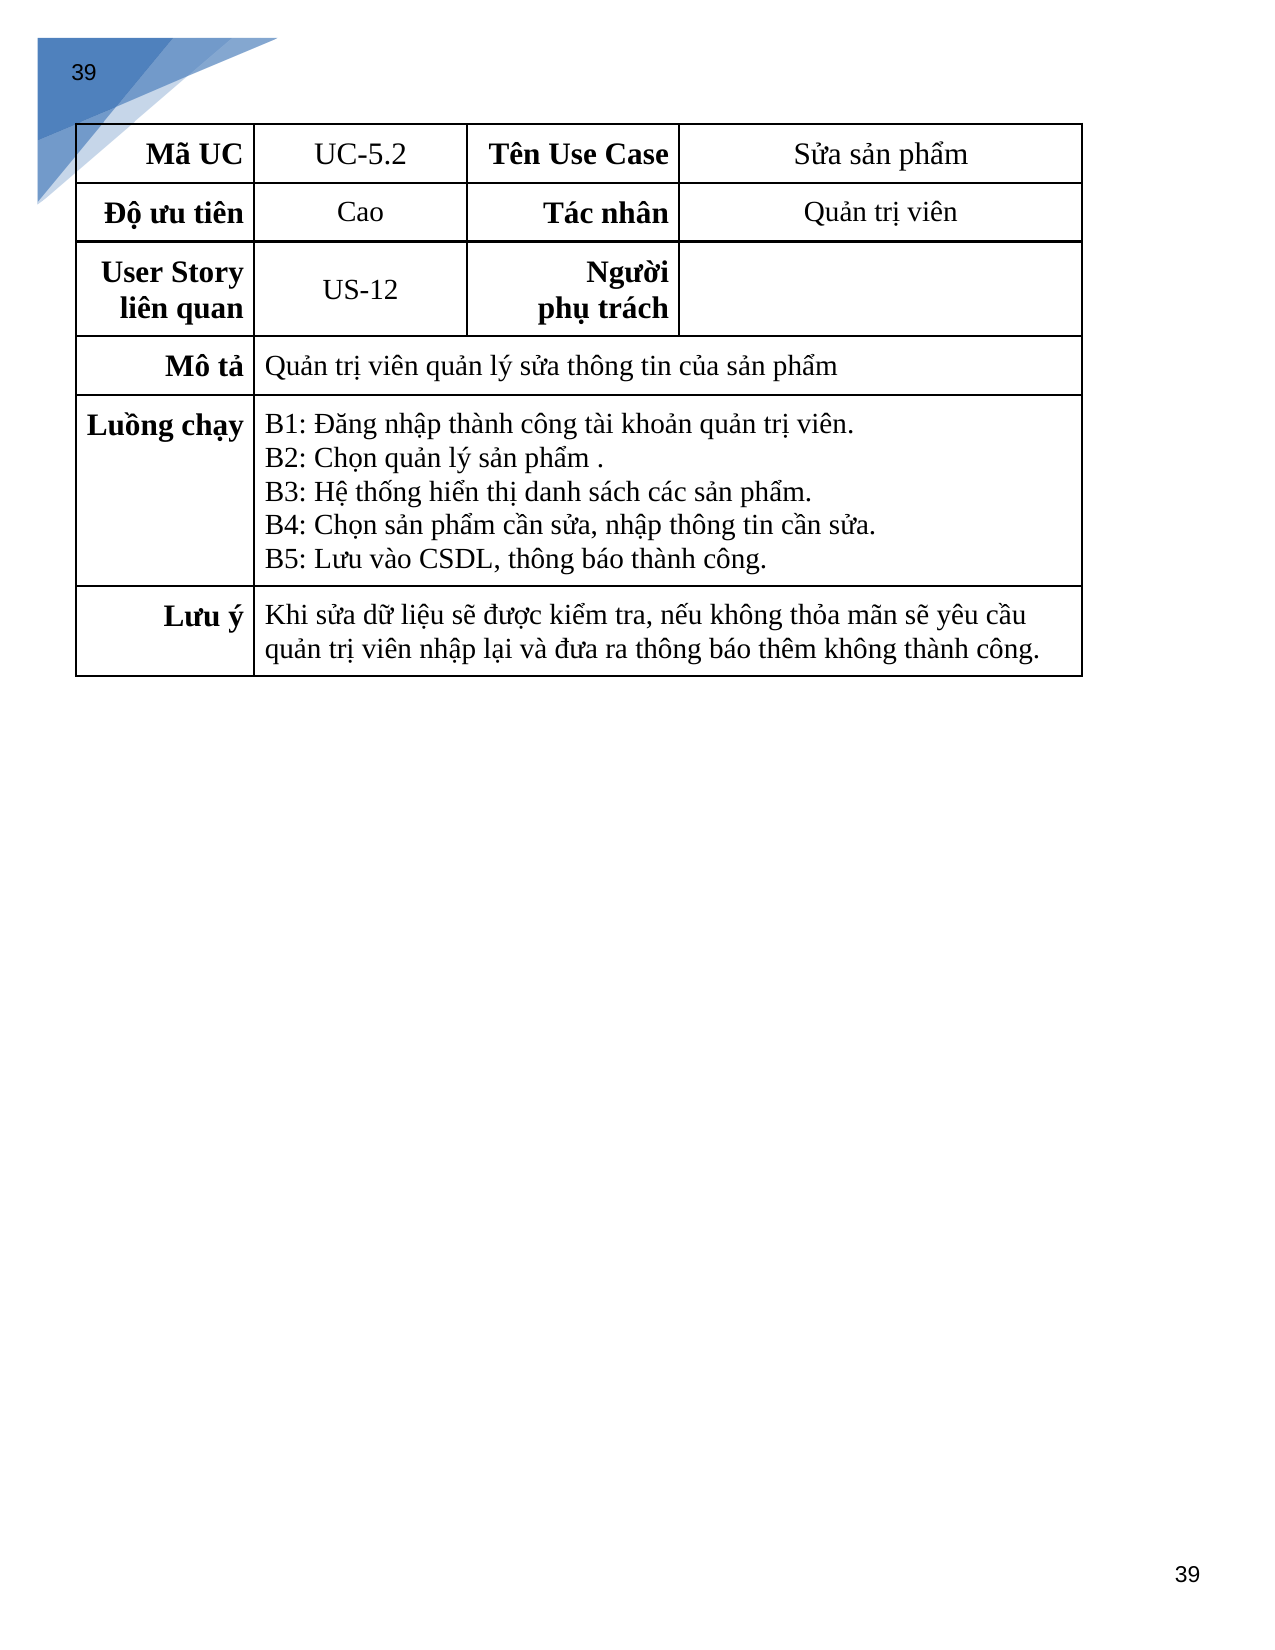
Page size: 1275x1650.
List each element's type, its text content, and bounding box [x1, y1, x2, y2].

table_cell B1: Đăng nhập thành công tài khoản quản trị viên. B2: Chọn quản lý sản phẩm . B3: Hệ thống hiển thị danh sách các sản phẩm. B4: Chọn sản phẩm cần sửa, nhập thông tin cần sửa. B5: Lưu vào CSDL, thông báo thành công. [255, 396, 1081, 585]
table_cell Khi sửa dữ liệu sẽ được kiểm tra, nếu không thỏa mãn sẽ yêu cầu quản trị viên nhập lại và đưa ra thông báo thêm không thành công. [255, 587, 1081, 675]
table_header Tên Use Case [468, 125, 678, 182]
table_cell User Story liên quan [77, 243, 253, 335]
table_cell Mô tả [77, 337, 253, 394]
picture [37, 37, 279, 206]
table_cell US-12 [255, 243, 466, 335]
table_cell Quản trị viên quản lý sửa thông tin của sản phẩm [255, 337, 1081, 394]
table_cell [680, 243, 1081, 335]
table_cell Cao [255, 184, 466, 240]
table_cell Người phụ trách [468, 243, 678, 335]
table_cell Lưu ý [77, 587, 253, 675]
table_cell Tác nhân [468, 184, 678, 240]
table_header UC-5.2 [255, 125, 466, 182]
table_header Sửa sản phẩm [680, 125, 1081, 182]
table_cell Luồng chạy [77, 396, 253, 585]
table_cell Độ ưu tiên [77, 184, 253, 240]
table_cell Quản trị viên [680, 184, 1081, 240]
table_header Mã UC [77, 125, 253, 182]
